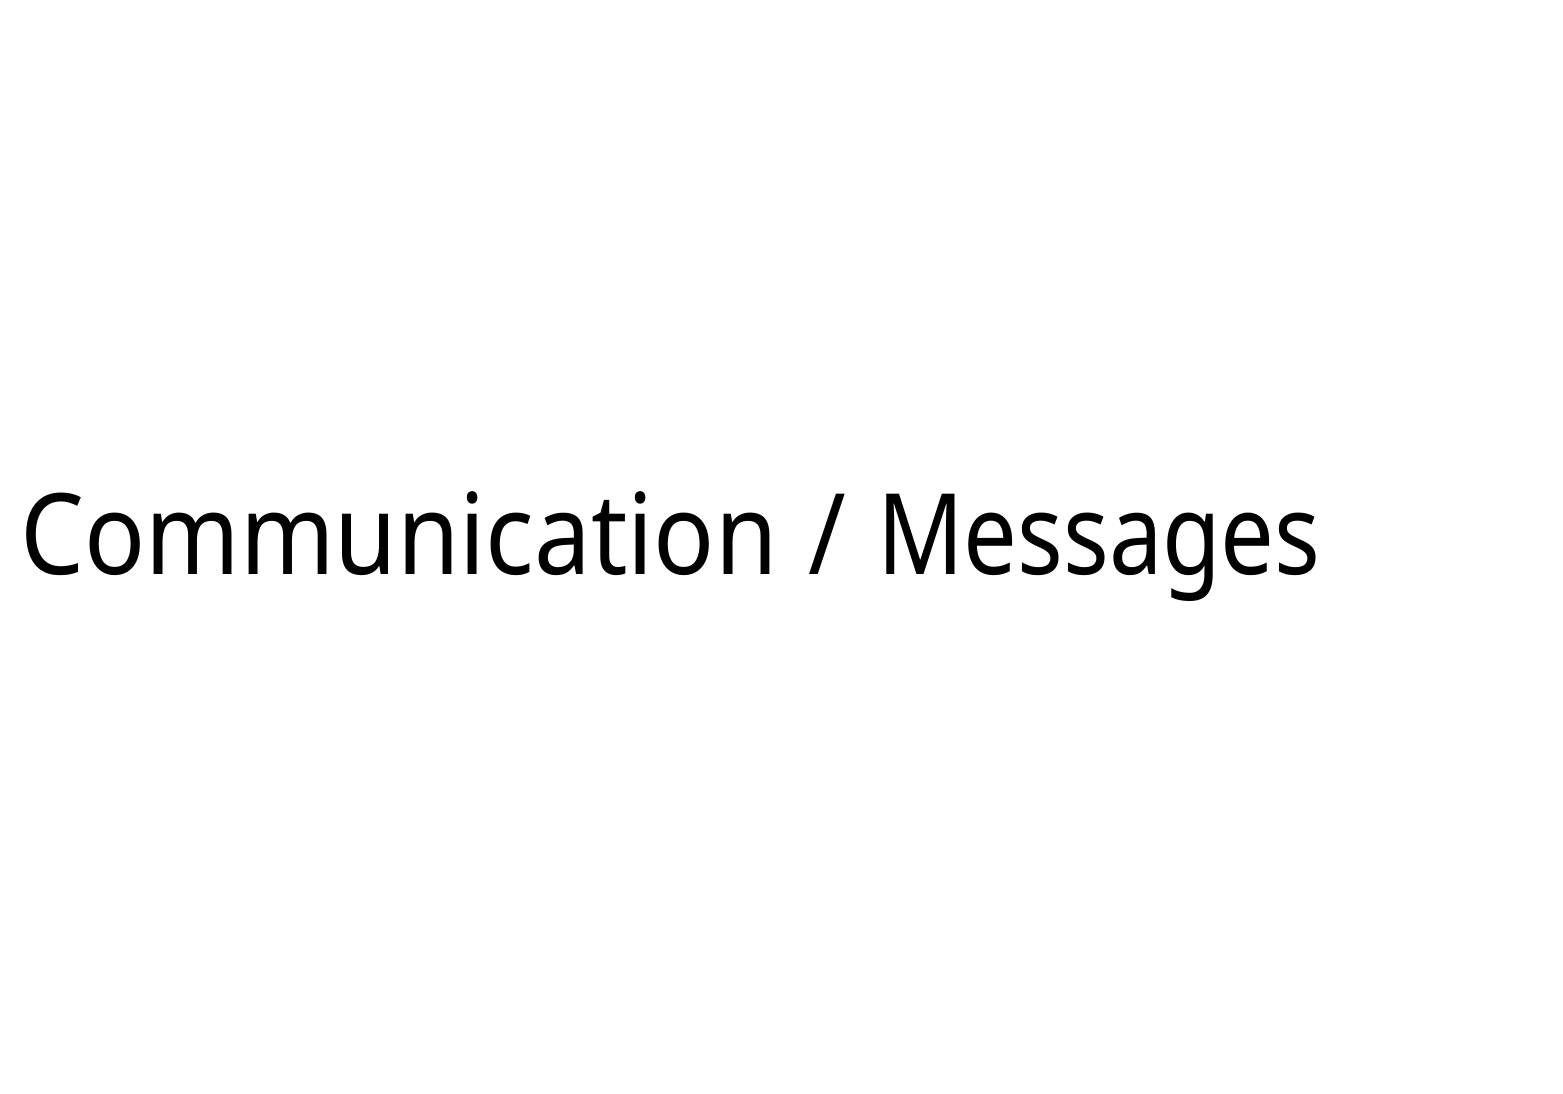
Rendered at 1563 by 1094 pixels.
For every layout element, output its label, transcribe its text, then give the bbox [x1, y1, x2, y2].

subtitle Communication / Messages [20, 454, 1533, 607]
